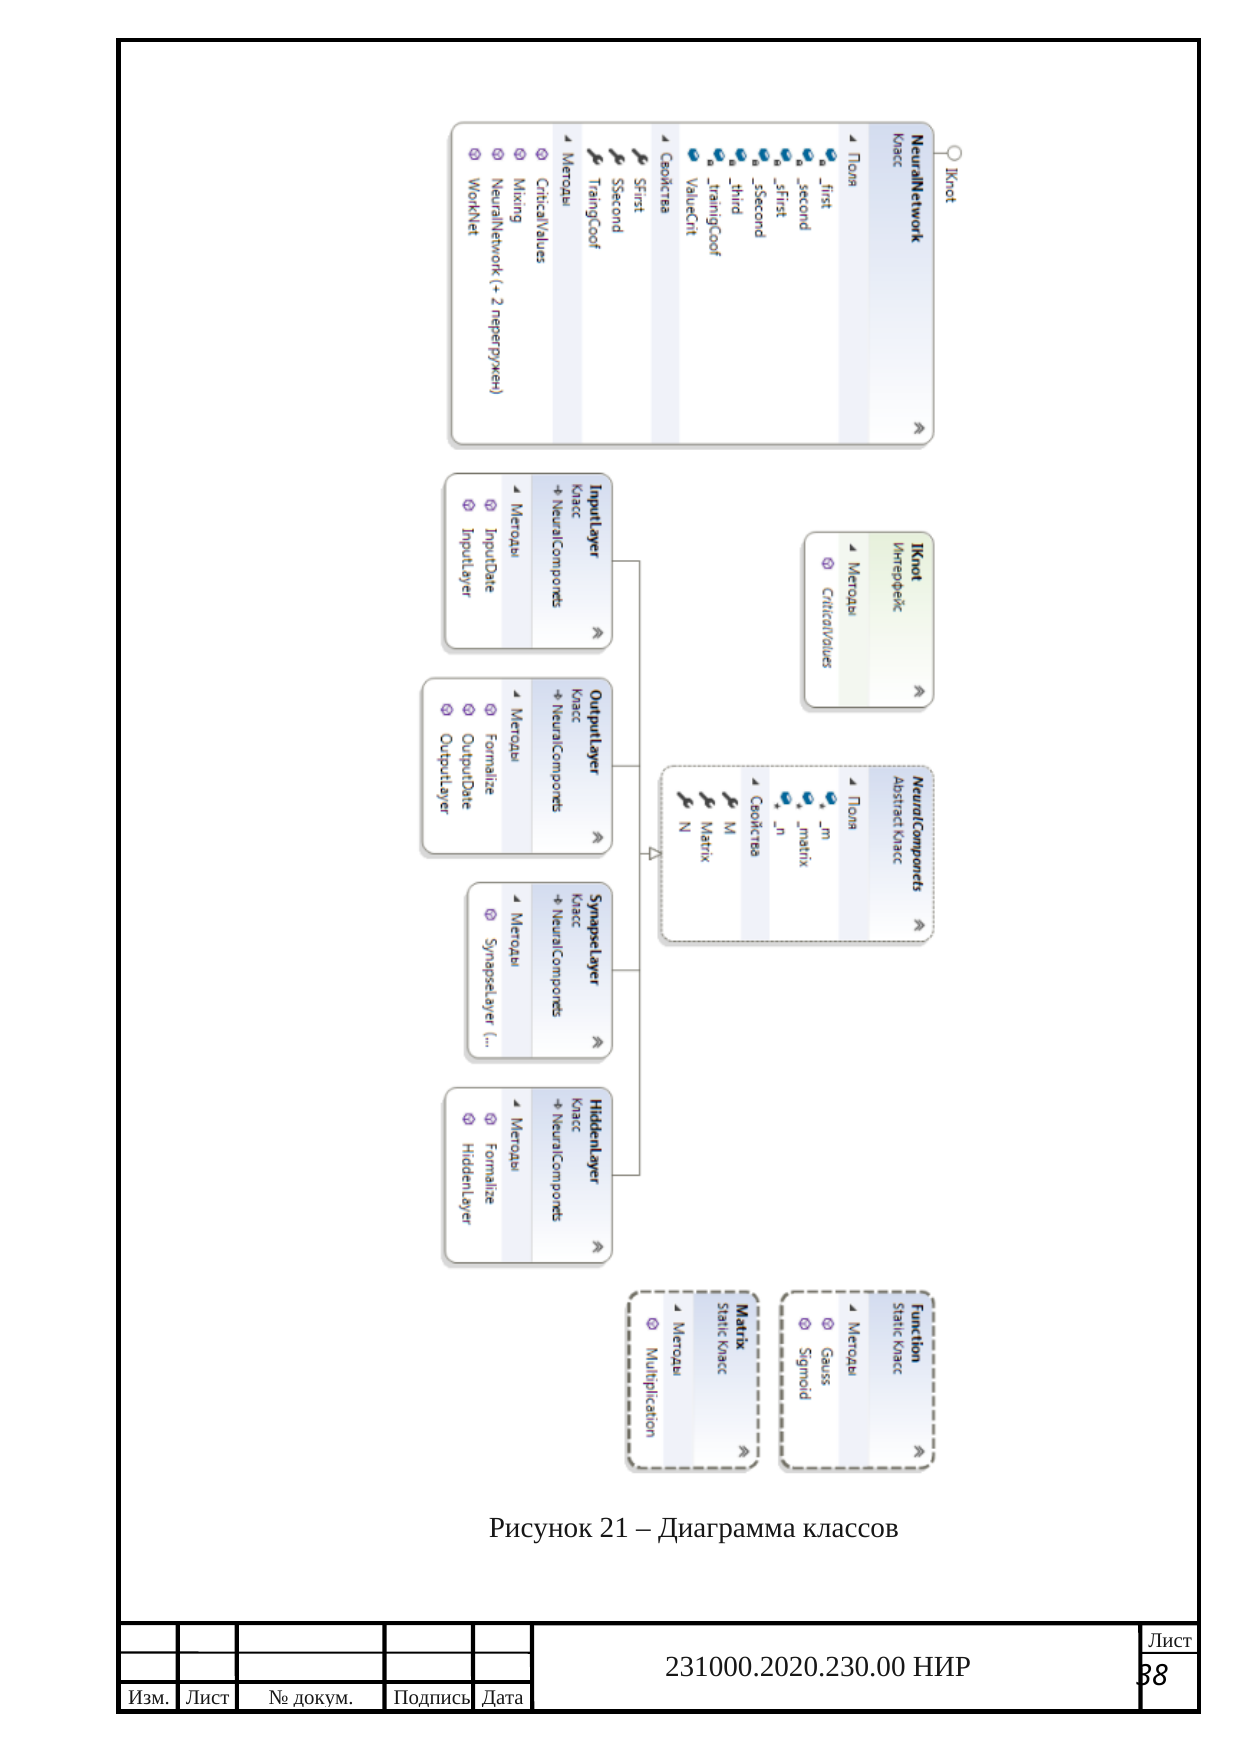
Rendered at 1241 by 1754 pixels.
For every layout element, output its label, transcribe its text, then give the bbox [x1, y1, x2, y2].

text Рисунок 21 – Диаграмма классов [206, 1511, 1181, 1544]
